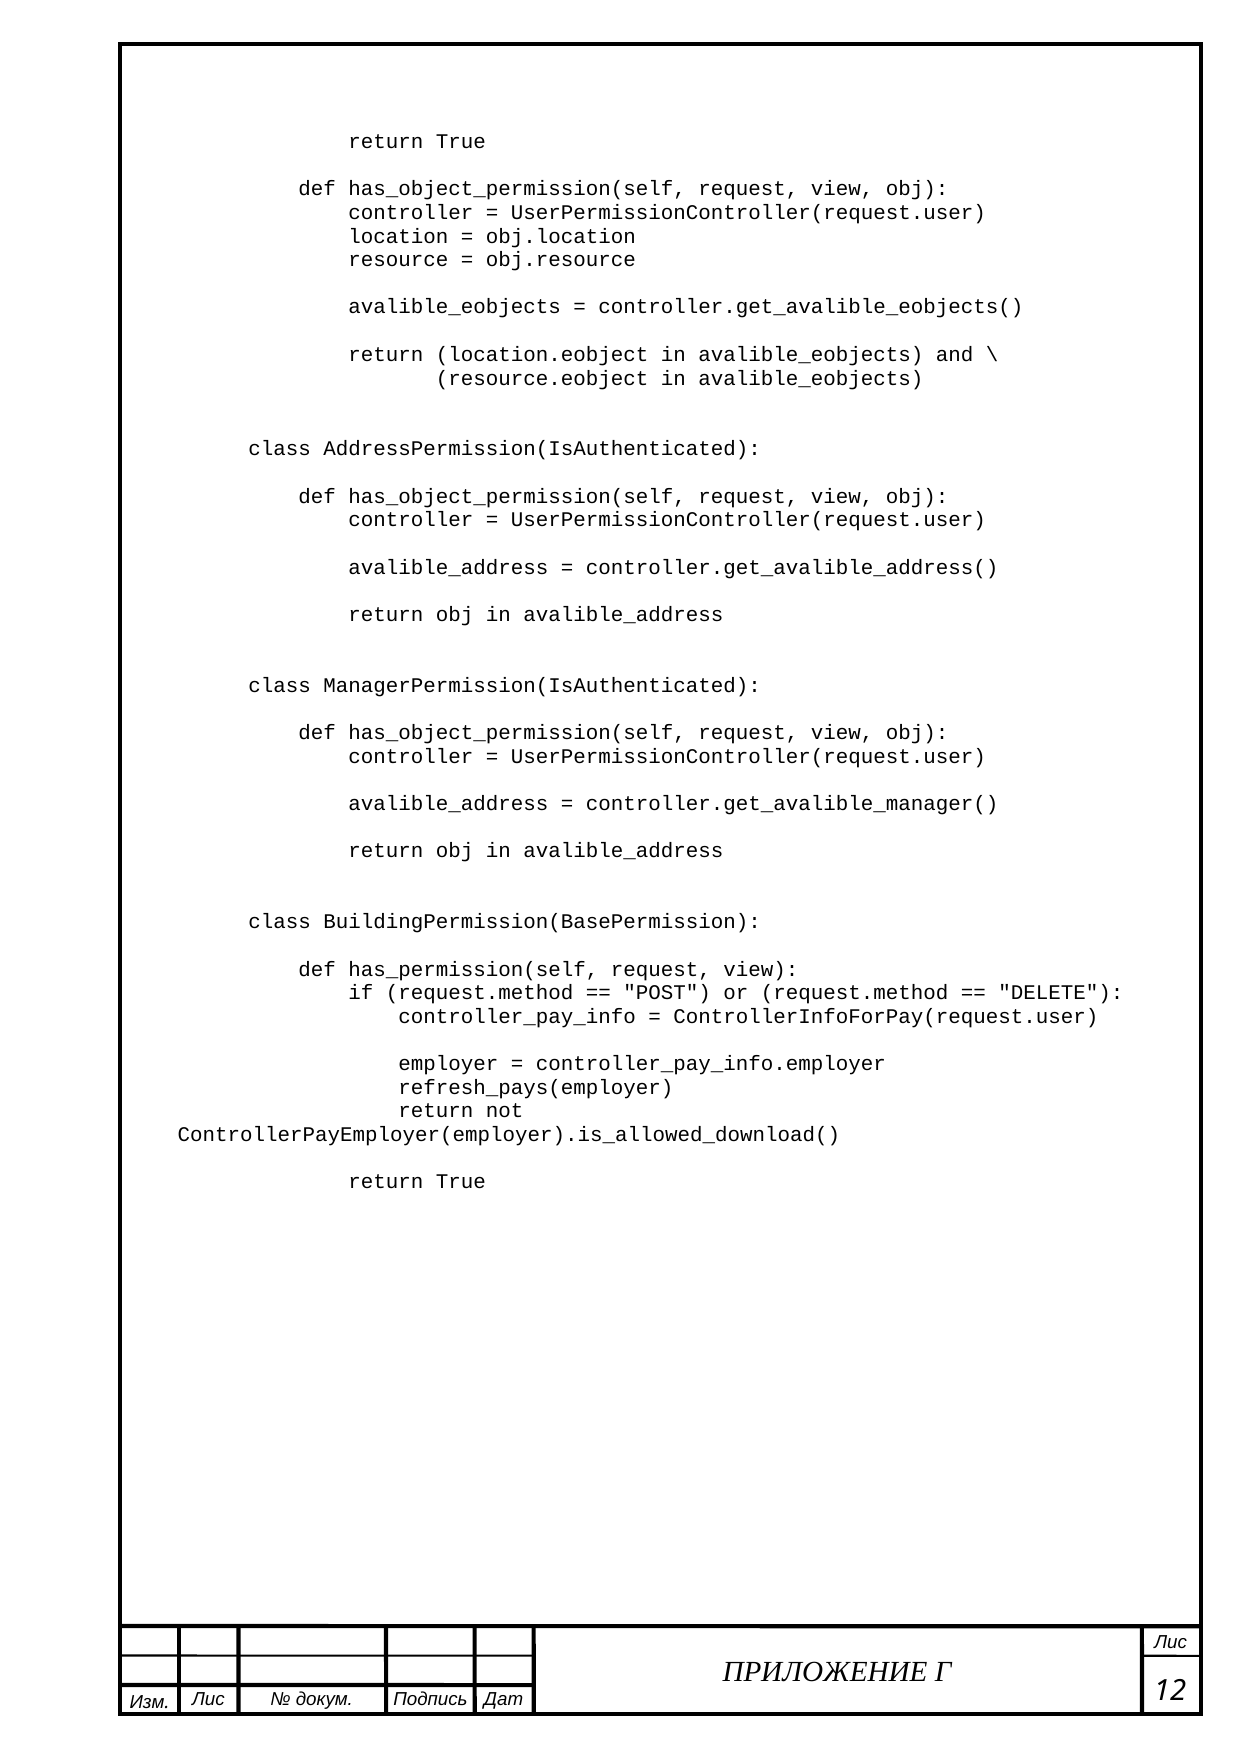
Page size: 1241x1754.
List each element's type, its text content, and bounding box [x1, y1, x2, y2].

text return obj in avalible_address [177, 840, 1152, 864]
text avalible_address = controller.get_avalible_manager() [177, 793, 1152, 817]
text controller = UserPermissionController(request.user) [177, 202, 1152, 226]
text def has_object_permission(self, request, view, obj): [177, 486, 1152, 509]
text return True [177, 131, 1152, 155]
text if (request.method == "POST") or (request.method == "DELETE"): [177, 982, 1152, 1006]
text return True [177, 1171, 1152, 1195]
text refresh_pays(employer) [177, 1077, 1152, 1101]
text controller = UserPermissionController(request.user) [177, 746, 1152, 769]
text class AddressPermission(IsAuthenticated): [177, 438, 1152, 462]
text employer = controller_pay_info.employer [177, 1053, 1152, 1077]
text resource = obj.resource [177, 249, 1152, 273]
text controller = UserPermissionController(request.user) [177, 509, 1152, 533]
text class BuildingPermission(BasePermission): [177, 911, 1152, 935]
text return not ControllerPayEmployer(employer).is_allowed_download() [177, 1101, 1152, 1148]
text location = obj.location [177, 226, 1152, 249]
text def has_permission(self, request, view): [177, 959, 1152, 982]
text (resource.eobject in avalible_eobjects) [177, 367, 1152, 391]
text avalible_address = controller.get_avalible_address() [177, 557, 1152, 580]
text def has_object_permission(self, request, view, obj): [177, 178, 1152, 202]
text return obj in avalible_address [177, 604, 1152, 628]
text class ManagerPermission(IsAuthenticated): [177, 675, 1152, 698]
text controller_pay_info = ControllerInfoForPay(request.user) [177, 1006, 1152, 1029]
text return (location.eobject in avalible_eobjects) and \ [177, 344, 1152, 367]
text avalible_eobjects = controller.get_avalible_eobjects() [177, 297, 1152, 320]
text def has_object_permission(self, request, view, obj): [177, 722, 1152, 746]
